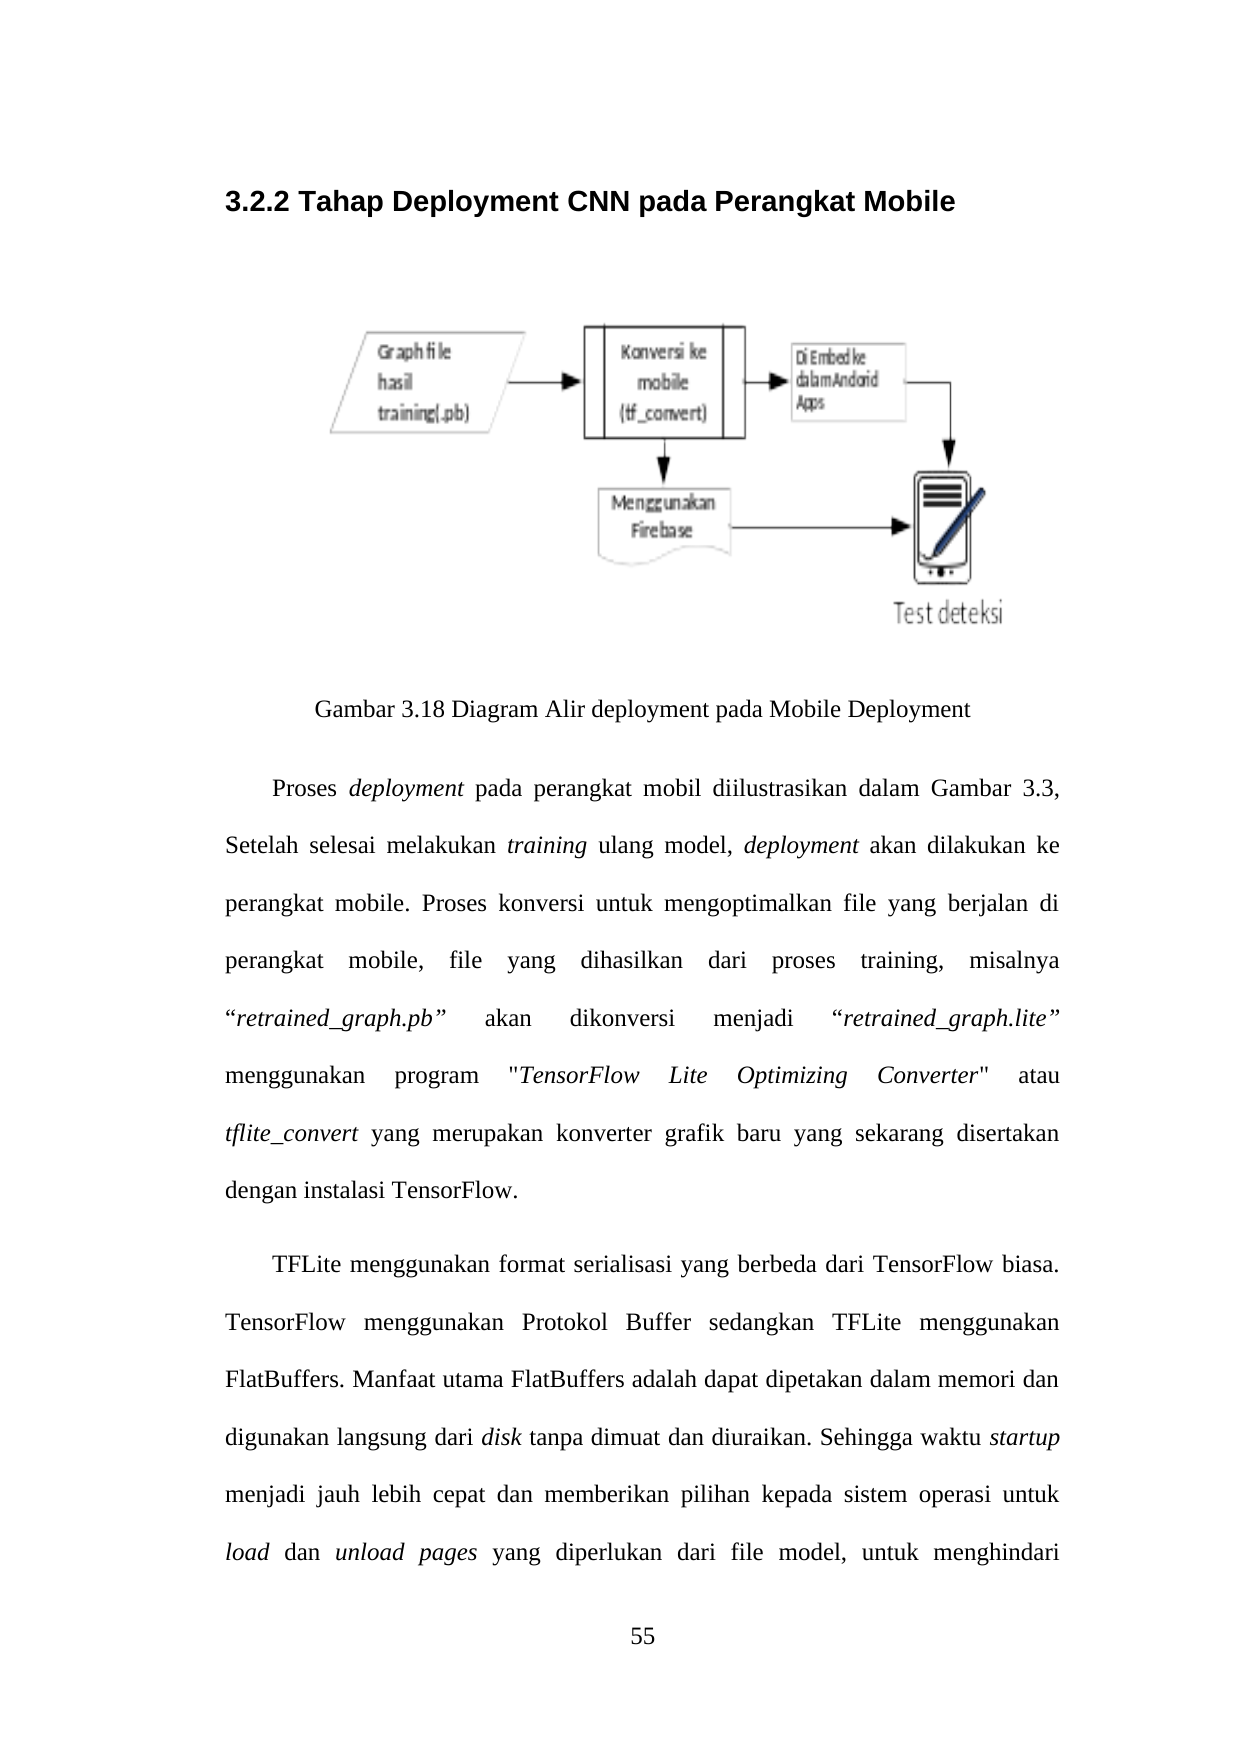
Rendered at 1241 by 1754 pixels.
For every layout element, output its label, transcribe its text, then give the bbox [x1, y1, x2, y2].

text Proses deployment pada perangkat mobil diilustrasikan dalam Gambar 3.3, Setelah selesai melakukan training ulang model, deployment akan dilakukan ke perangkat mobile. Proses konversi untuk mengoptimalkan file yang berjalan di perangkat mobile, file yang dihasilkan dari proses training, misalnya “retrained_graph.pb” akan dikonversi menjadi “retrained_graph.lite” menggunakan program "TensorFlow Lite Optimizing Converter" atau tflite_convert yang merupakan konverter grafik baru yang sekarang disertakan dengan instalasi TensorFlow. [225, 773, 1060, 1204]
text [225, 1249, 1060, 1566]
subtitle Tahap Deployment CNN pada Perangkat Mobile [225, 184, 1060, 218]
